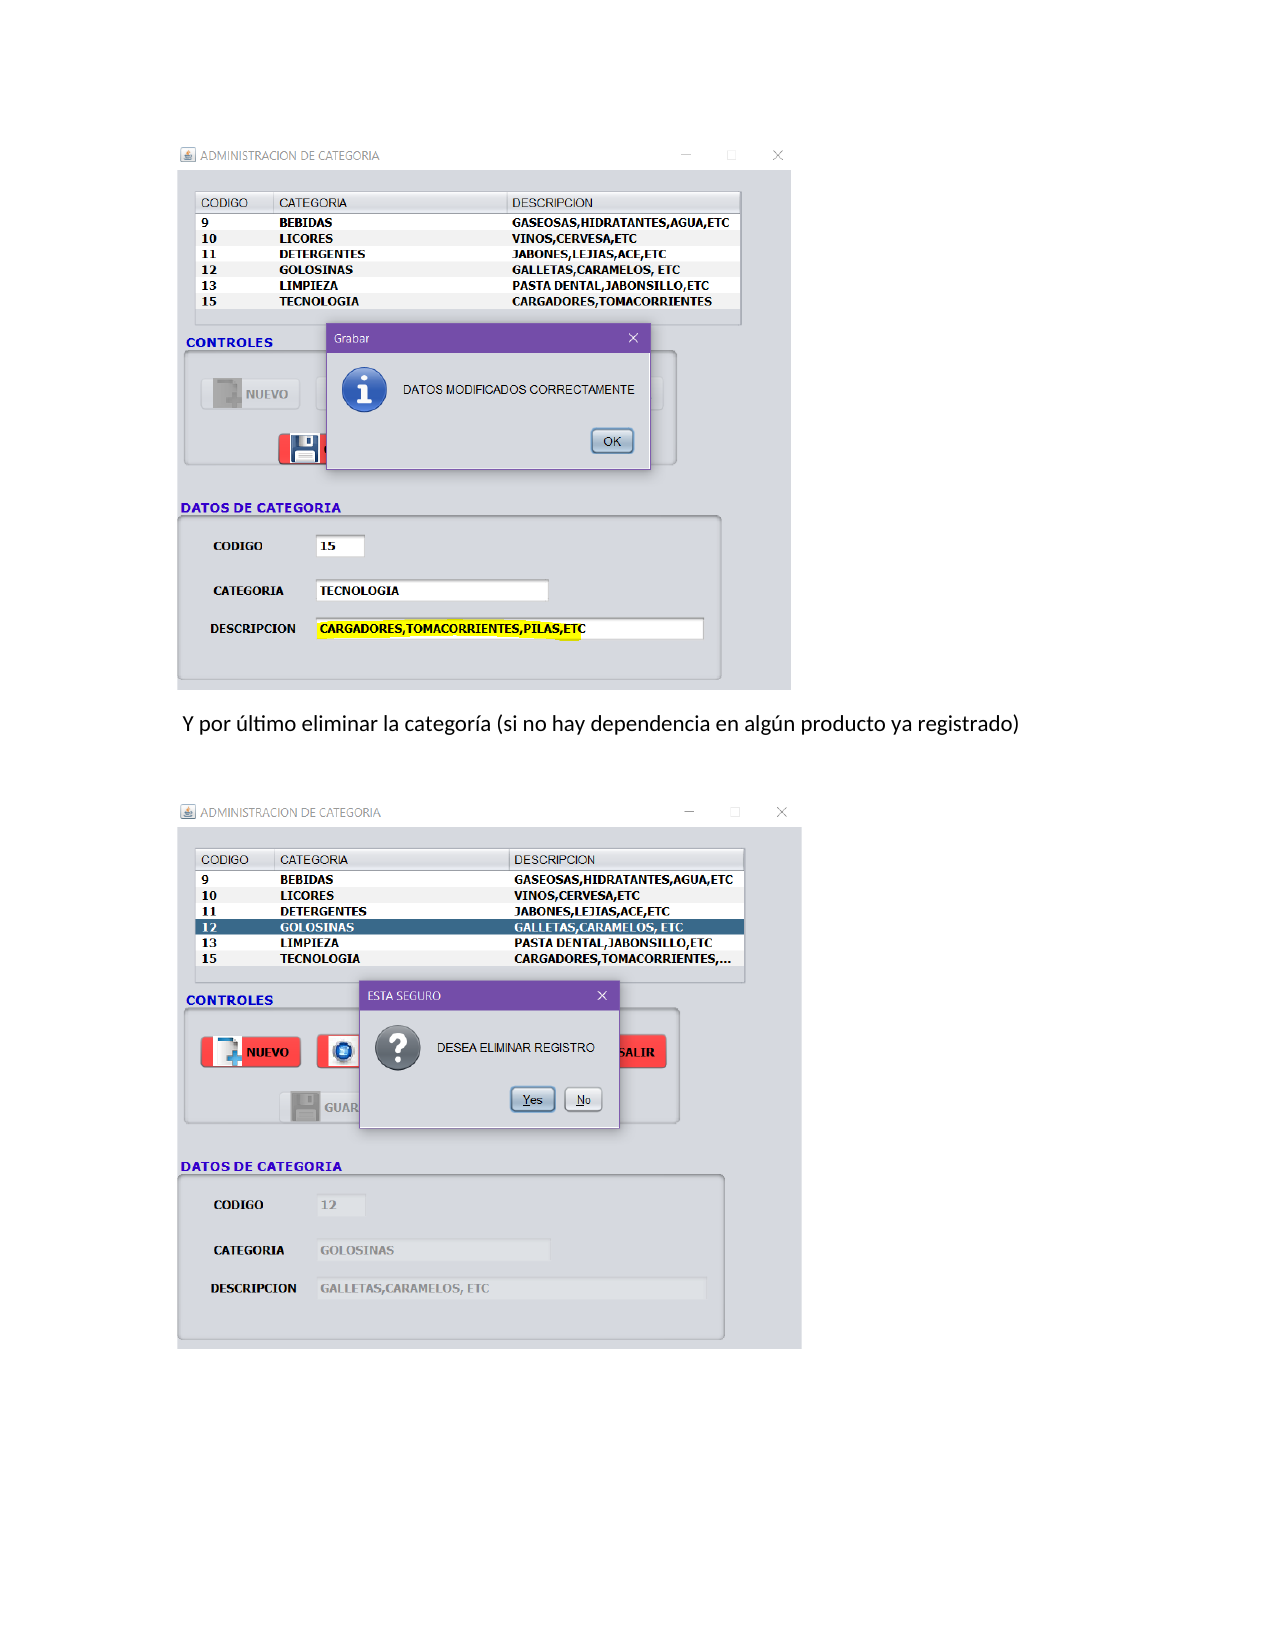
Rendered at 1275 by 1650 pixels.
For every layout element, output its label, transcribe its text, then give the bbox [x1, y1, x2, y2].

picture [177, 802, 802, 1349]
picture [177, 147, 791, 690]
text Y por último eliminar la categoría (si no hay dependencia en algún producto ya registrado) [177, 709, 1098, 737]
